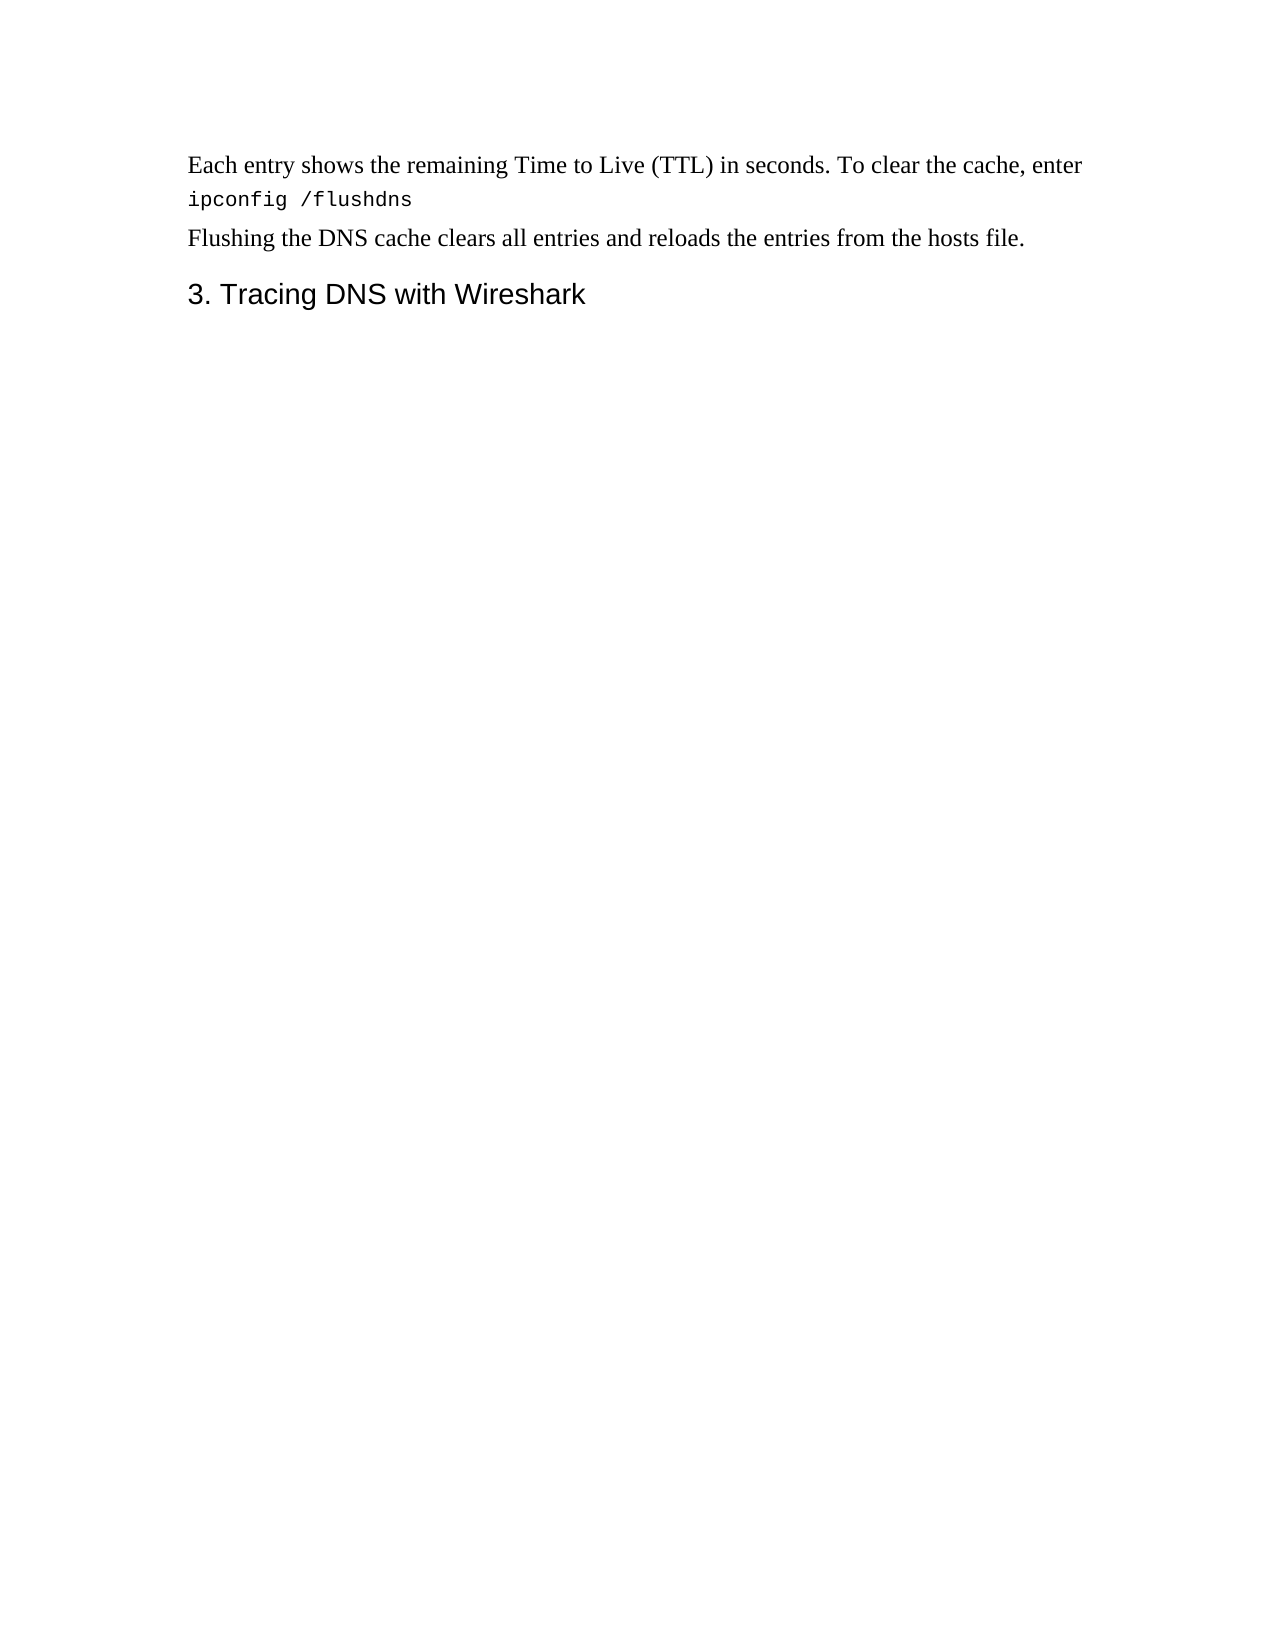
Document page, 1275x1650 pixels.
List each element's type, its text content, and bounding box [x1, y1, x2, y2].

text ipconfig /flushdns [187, 189, 1087, 213]
text Each entry shows the remaining Time to Live (TTL) in seconds. To clear the cache, enter [187, 150, 1087, 179]
text Flushing the DNS cache clears all entries and reloads the entries from the hosts file. [187, 223, 1087, 252]
subtitle 3. Tracing DNS with Wireshark [187, 277, 1087, 311]
